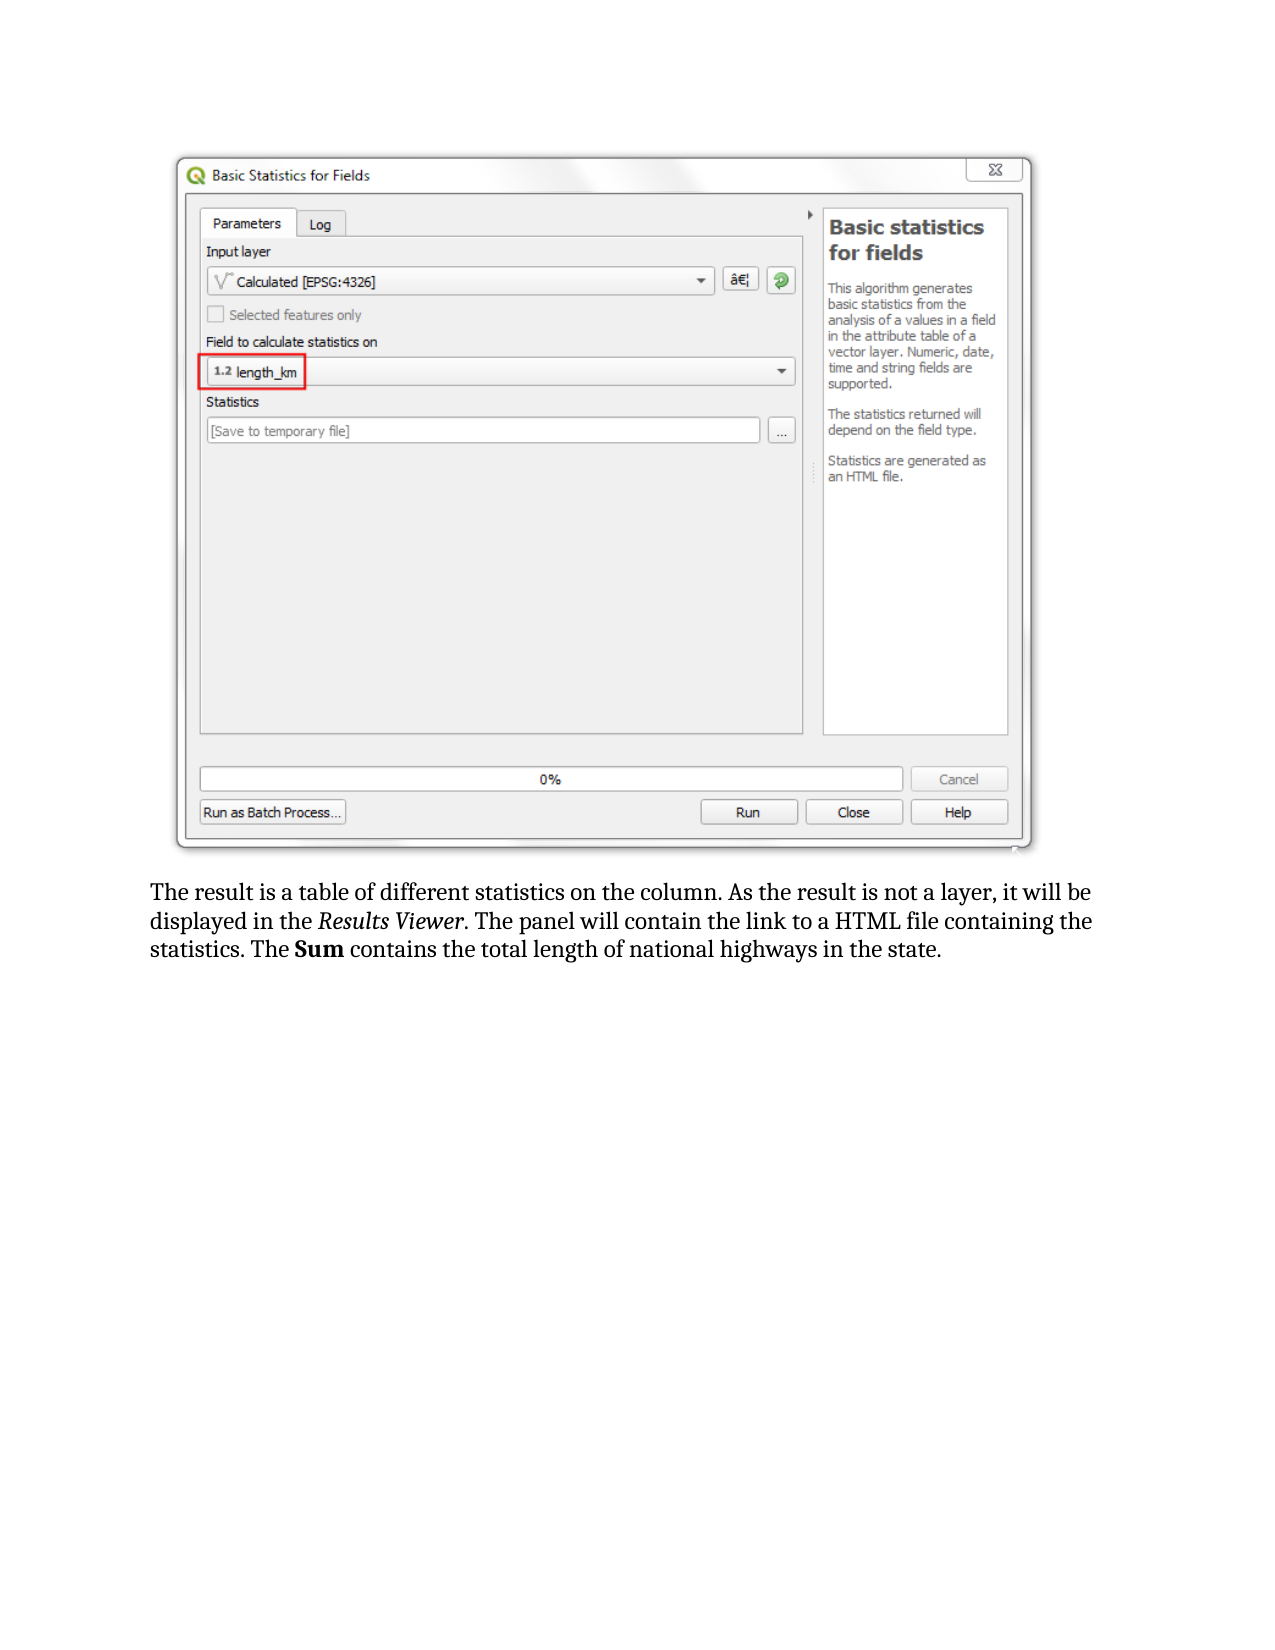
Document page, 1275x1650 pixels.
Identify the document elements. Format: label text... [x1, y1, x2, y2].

text The result is a table of different statistics on the column. As the result is not a layer, it will be displayed in the Results Viewer. The panel will contain the link to a HTML file containing the statistics. The Sum contains the total length of national highways in the state. [150, 878, 1125, 964]
picture [168, 150, 1044, 859]
